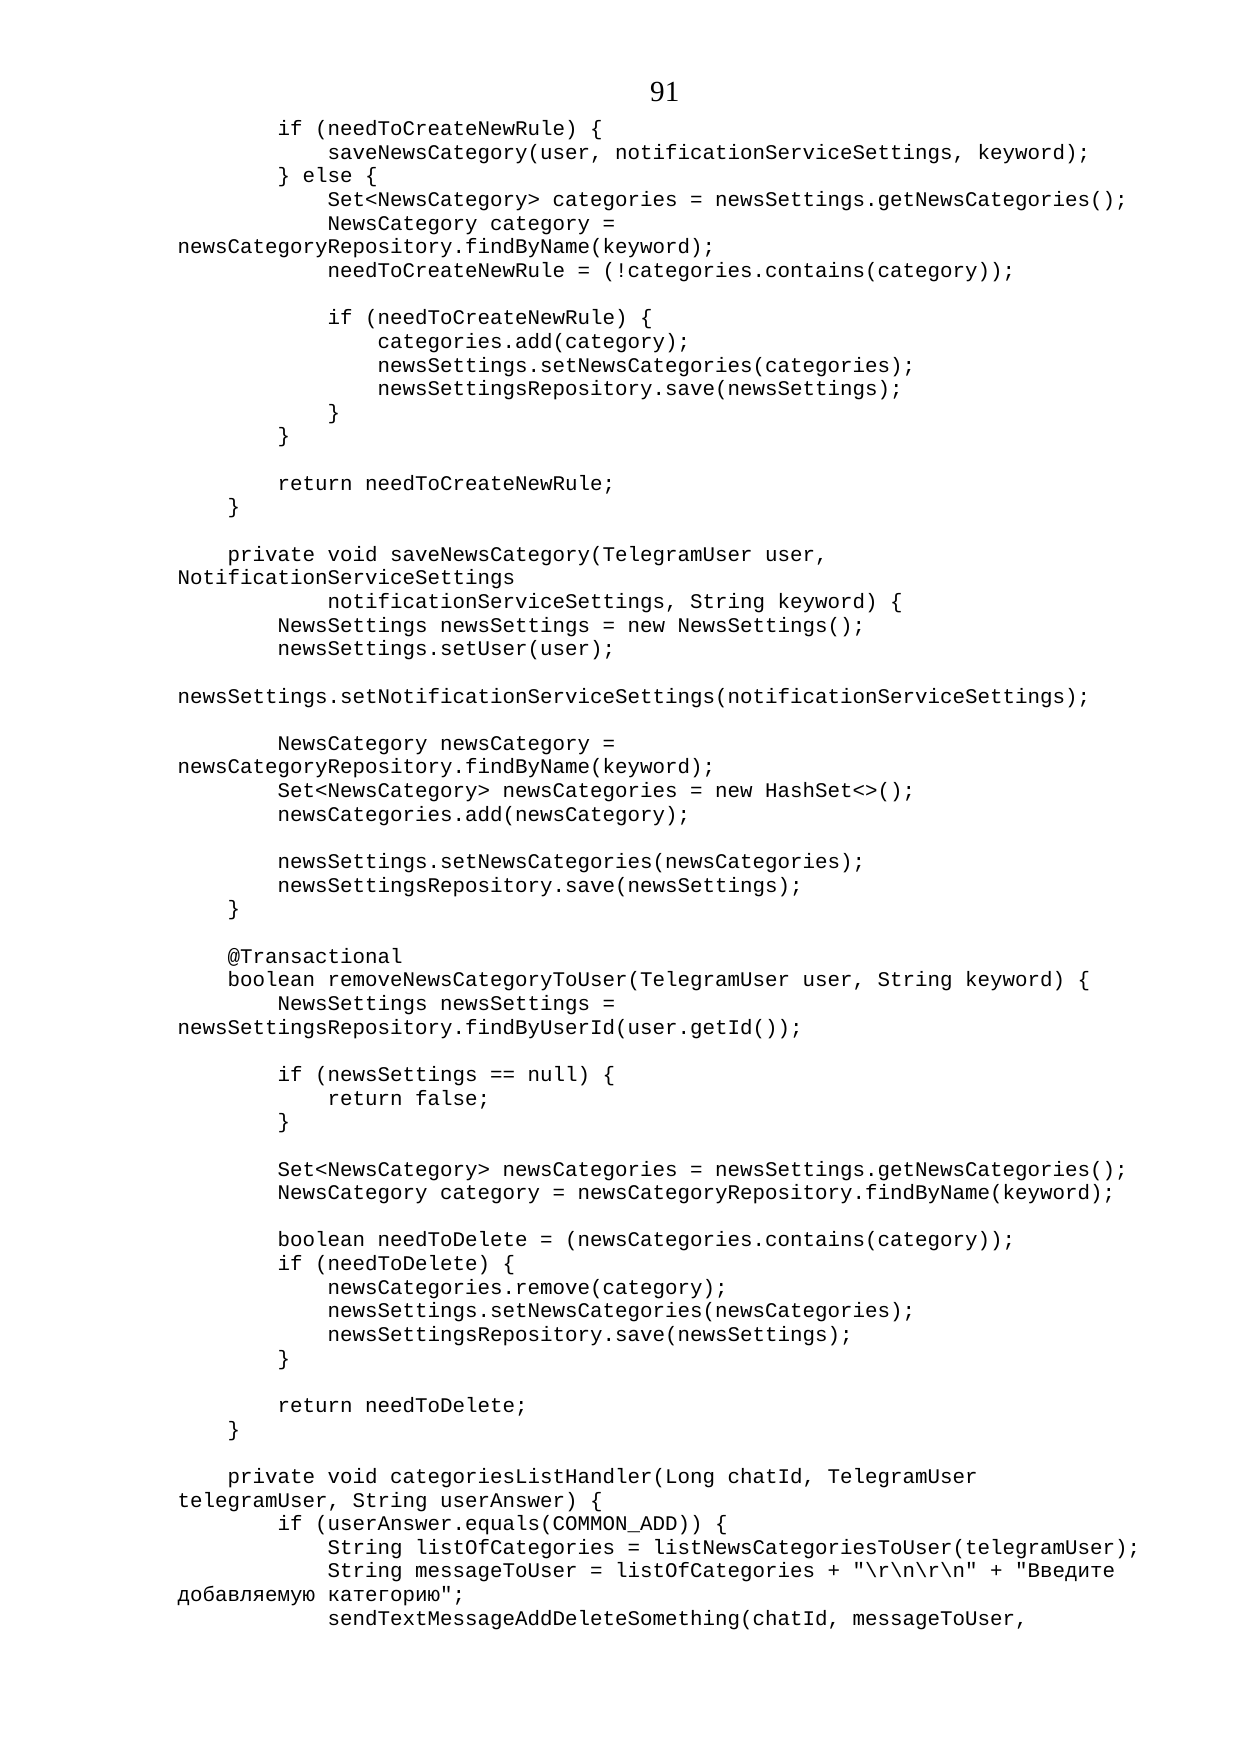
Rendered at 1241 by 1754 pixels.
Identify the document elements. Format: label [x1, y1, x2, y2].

text [177, 118, 1152, 1631]
